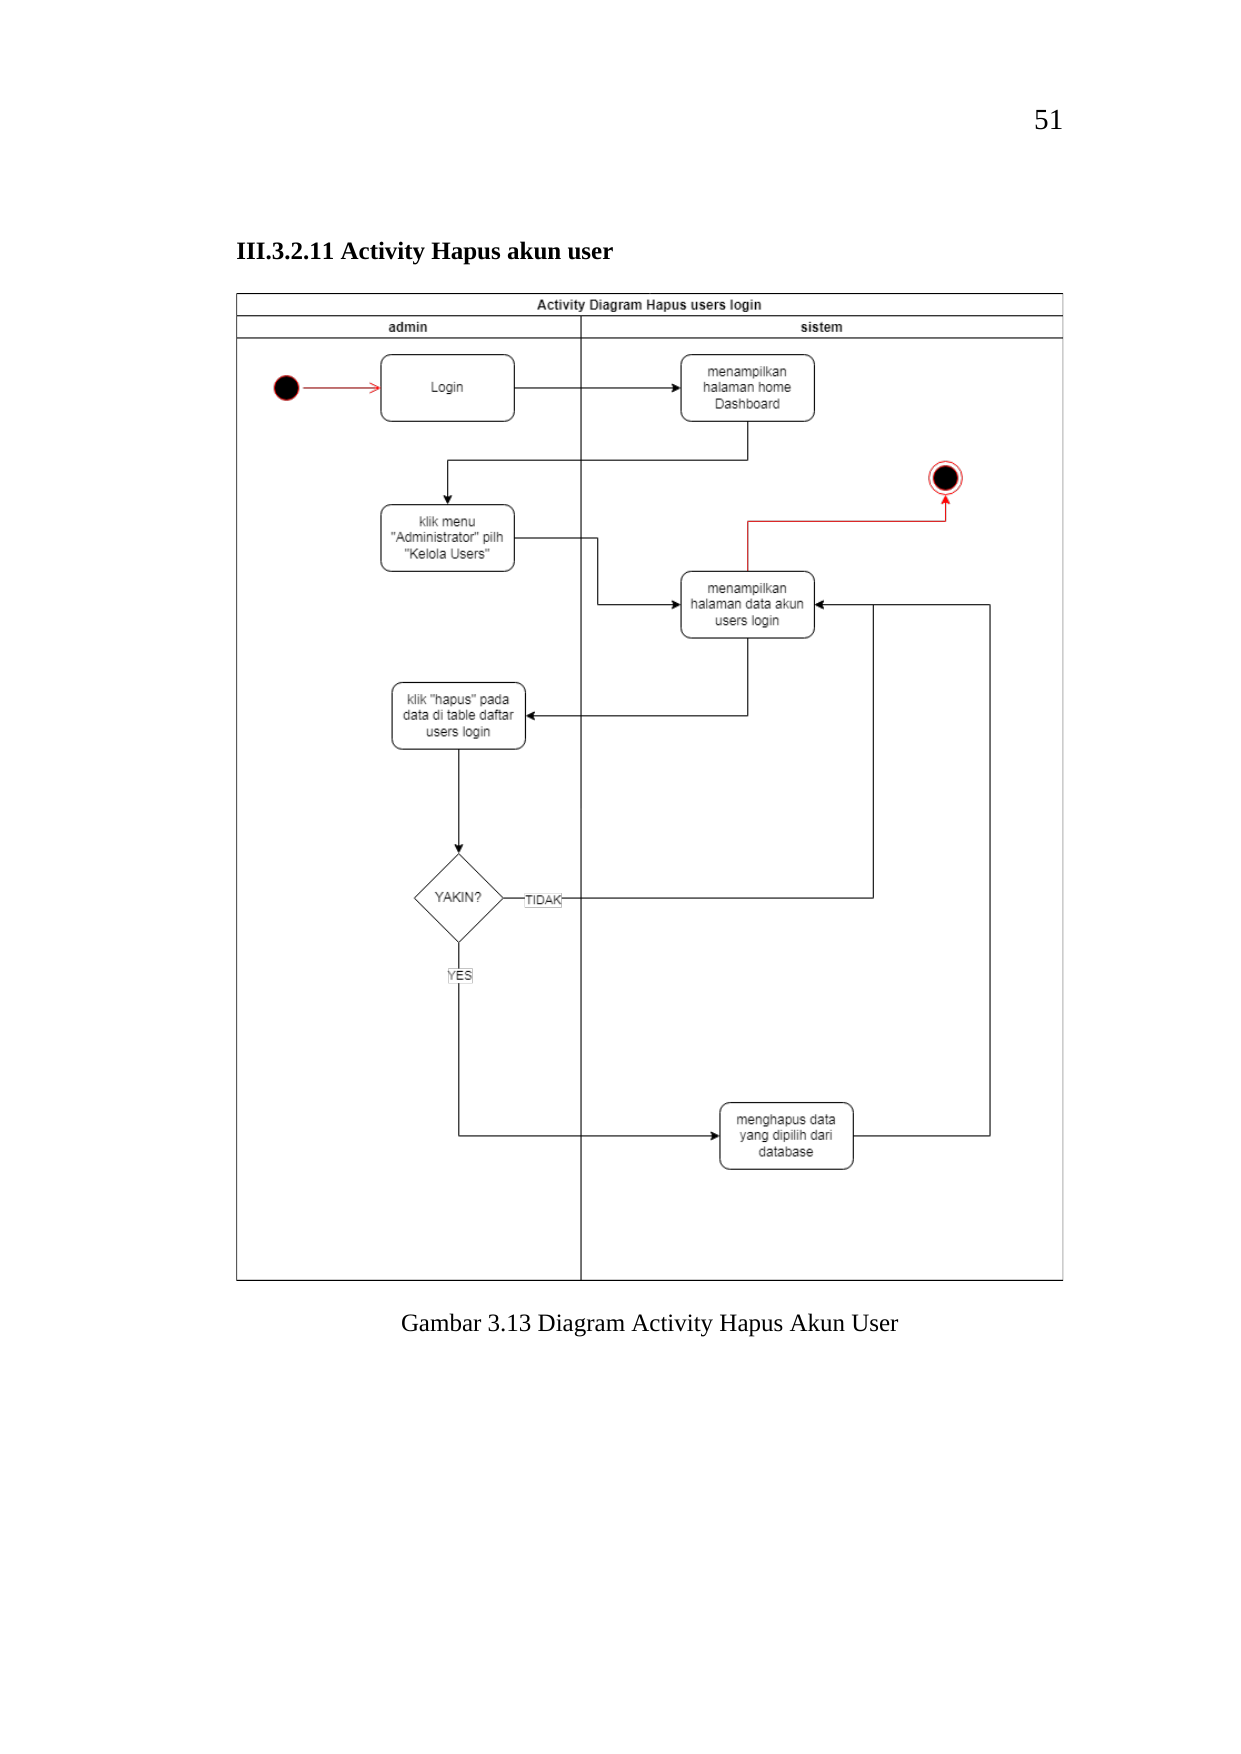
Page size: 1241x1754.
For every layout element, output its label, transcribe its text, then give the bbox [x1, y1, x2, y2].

subtitle Activity Hapus akun user [236, 236, 1063, 265]
text Gambar 3.13 Diagram Activity Hapus Akun User [236, 1308, 1063, 1337]
picture [236, 293, 1064, 1281]
